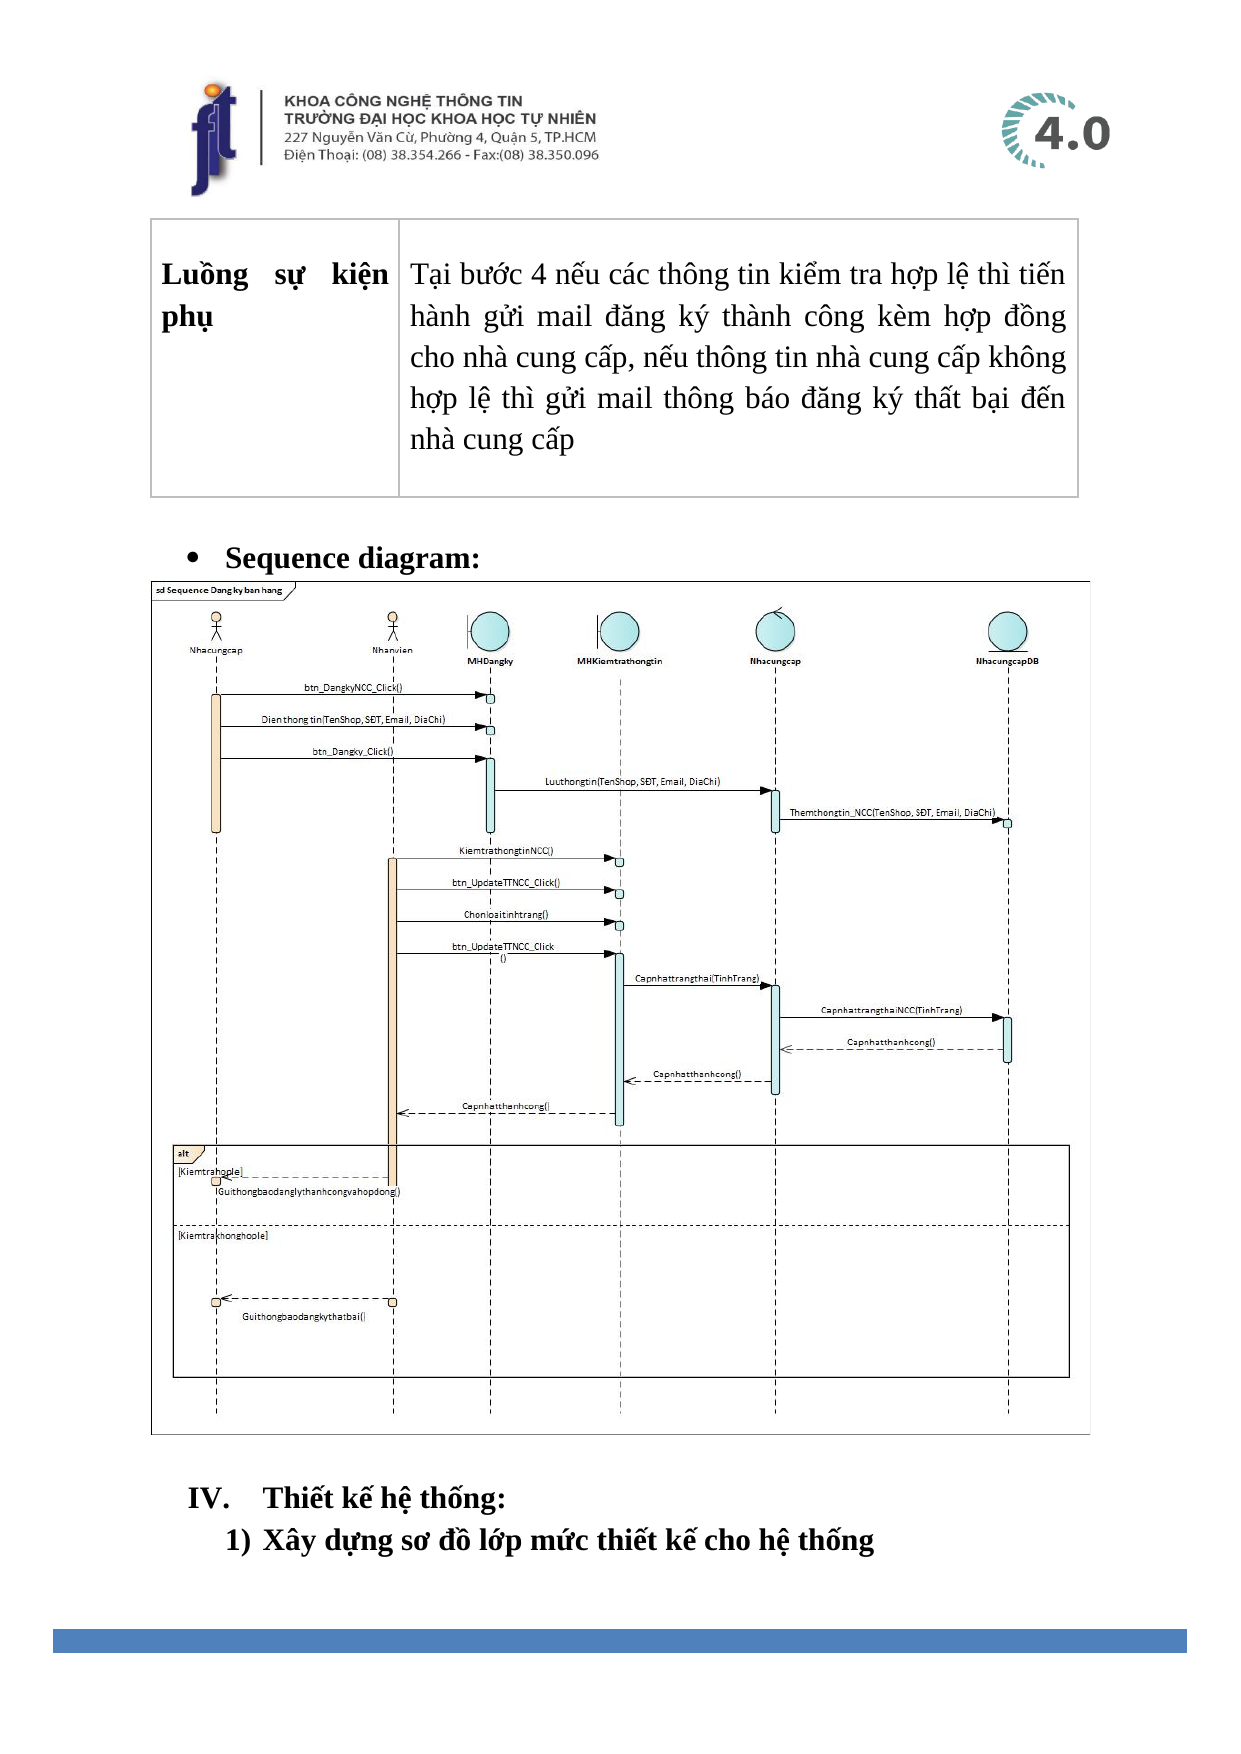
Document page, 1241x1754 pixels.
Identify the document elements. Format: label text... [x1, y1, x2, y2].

picture [168, 75, 632, 218]
table_cell Tại bước 4 nếu các thông tin kiểm tra hợp lệ thì tiến hành gửi mail đăng ký thành công kèm hợp đồng cho nhà cung cấp, nếu thông tin nhà cung cấp không hợp lệ thì gửi mail thông báo đăng ký thất bại đến nhà cung cấp [400, 220, 1077, 496]
picture [150, 580, 1091, 1435]
picture [975, 86, 1138, 175]
list Sequence diagram: [187, 539, 1090, 575]
table_cell Luồng sự kiện phụ [152, 220, 398, 496]
list Xây dựng sơ đồ lớp mức thiết kế cho hệ thống [225, 1521, 1090, 1557]
list Thiết kế hệ thống: [187, 1479, 1090, 1516]
